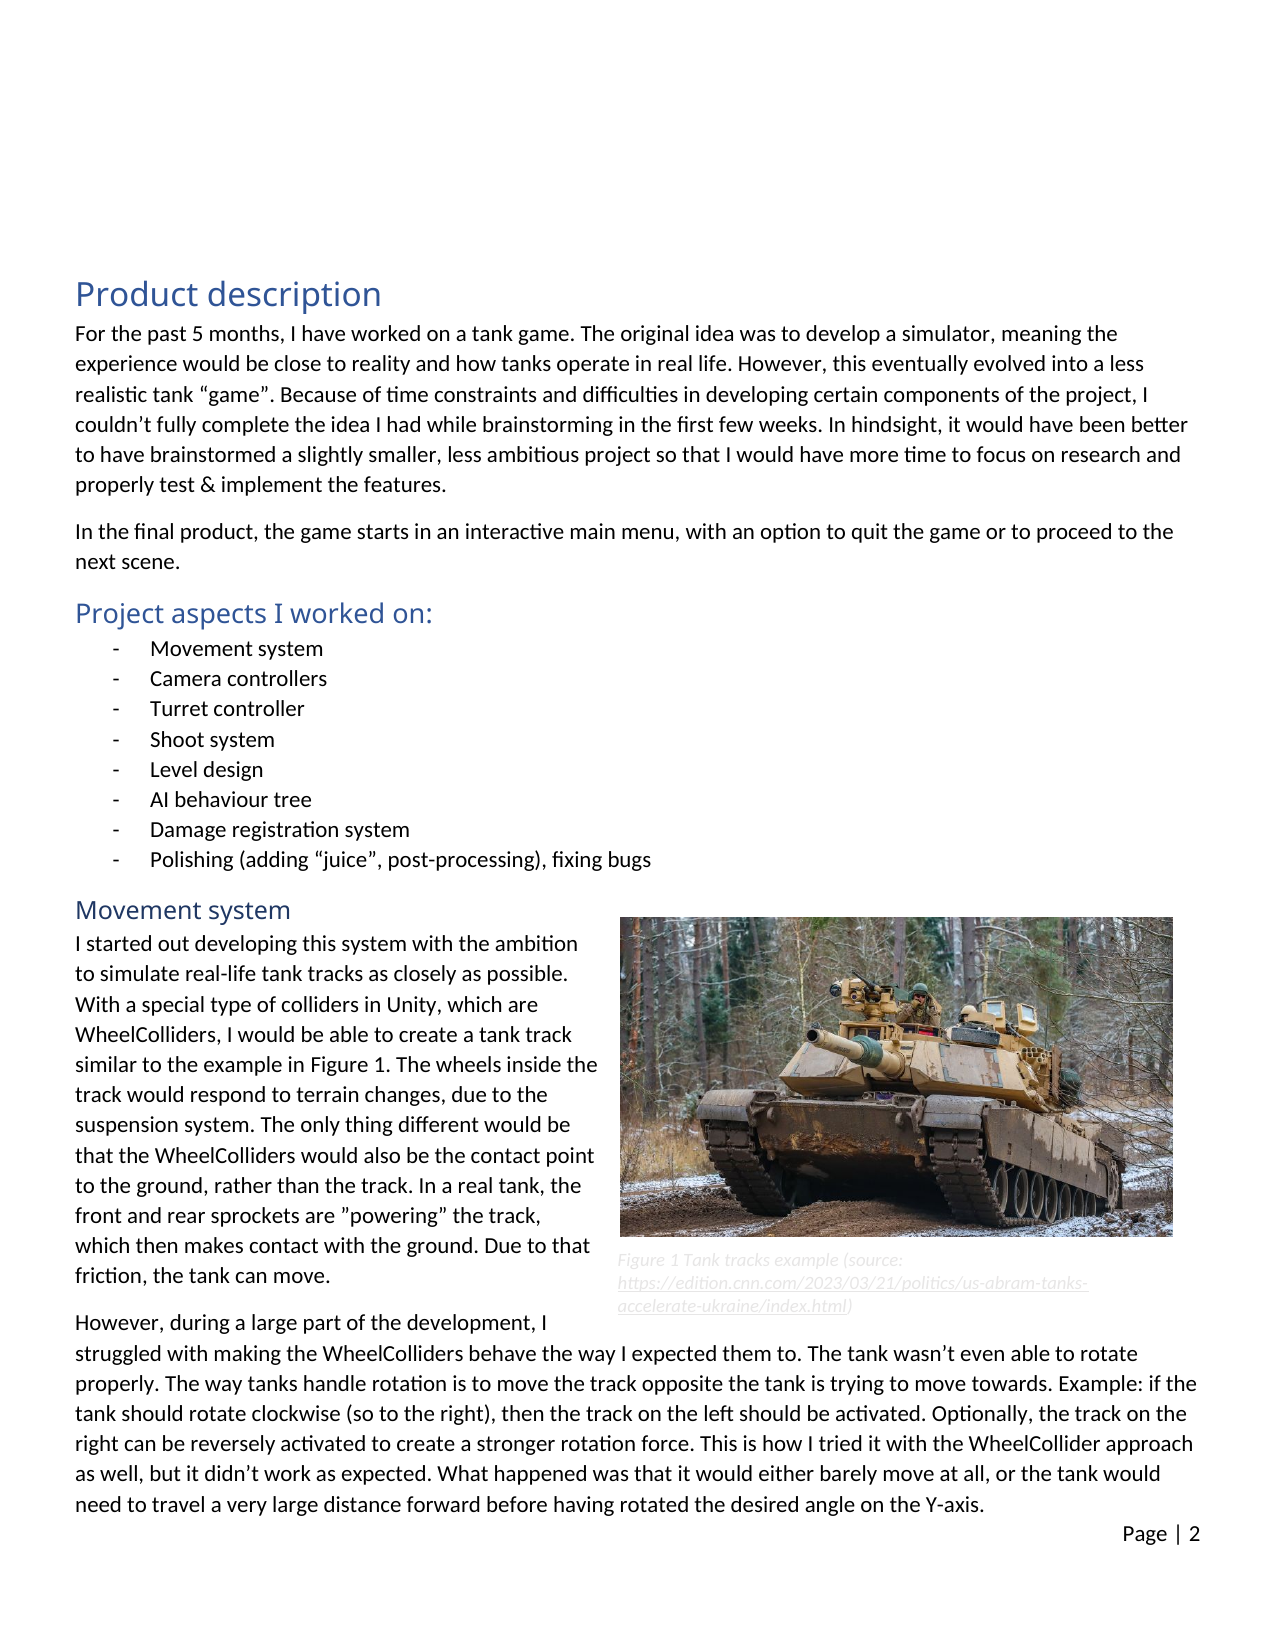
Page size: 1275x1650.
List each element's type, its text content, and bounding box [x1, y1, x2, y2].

list Damage registration system [112, 815, 1200, 843]
text For the past 5 months, I have worked on a tank game. The original idea was to develop a simulator, meaning the experience would be close to reality and how tanks operate in real life. However, this eventually evolved into a less realistic tank “game”. Because of time constraints and difficulties in developing certain components of the project, I couldn’t fully complete the idea I had while brainstorming in the first few weeks. In hindsight, it would have been better to have brainstormed a slightly smaller, less ambitious project so that I would have more time to focus on research and properly test & implement the features. [75, 319, 1200, 498]
subtitle Product description [75, 270, 1200, 316]
text However, during a large part of the development, I struggled with making the WheelColliders behave the way I expected them to. The tank wasn’t even able to rotate properly. The way tanks handle rotation is to move the track opposite the tank is trying to move towards. Example: if the tank should rotate clockwise (so to the right), then the track on the left should be activated. Optionally, the track on the right can be reversely activated to create a stronger rotation force. This is how I tried it with the WheelCollider approach as well, but it didn’t work as expected. What happened was that it would either barely move at all, or the tank would need to travel a very large distance forward before having rotated the desired angle on the Y-axis. [75, 1308, 1200, 1518]
list Turret controller [112, 694, 1200, 723]
subtitle Project aspects I worked on: [75, 594, 1200, 631]
list Shoot system [112, 725, 1200, 753]
picture [620, 917, 1173, 1237]
list AI behaviour tree [112, 785, 1200, 813]
subtitle Movement system [75, 892, 1200, 927]
text In the final product, the game starts in an interactive main menu, with an option to quit the game or to proceed to the next scene. [75, 517, 1200, 576]
list Camera controllers [112, 664, 1200, 692]
list Movement system [112, 634, 1200, 662]
list Polishing (adding “juice”, post-processing), fixing bugs [112, 846, 1200, 874]
list Level design [112, 755, 1200, 783]
